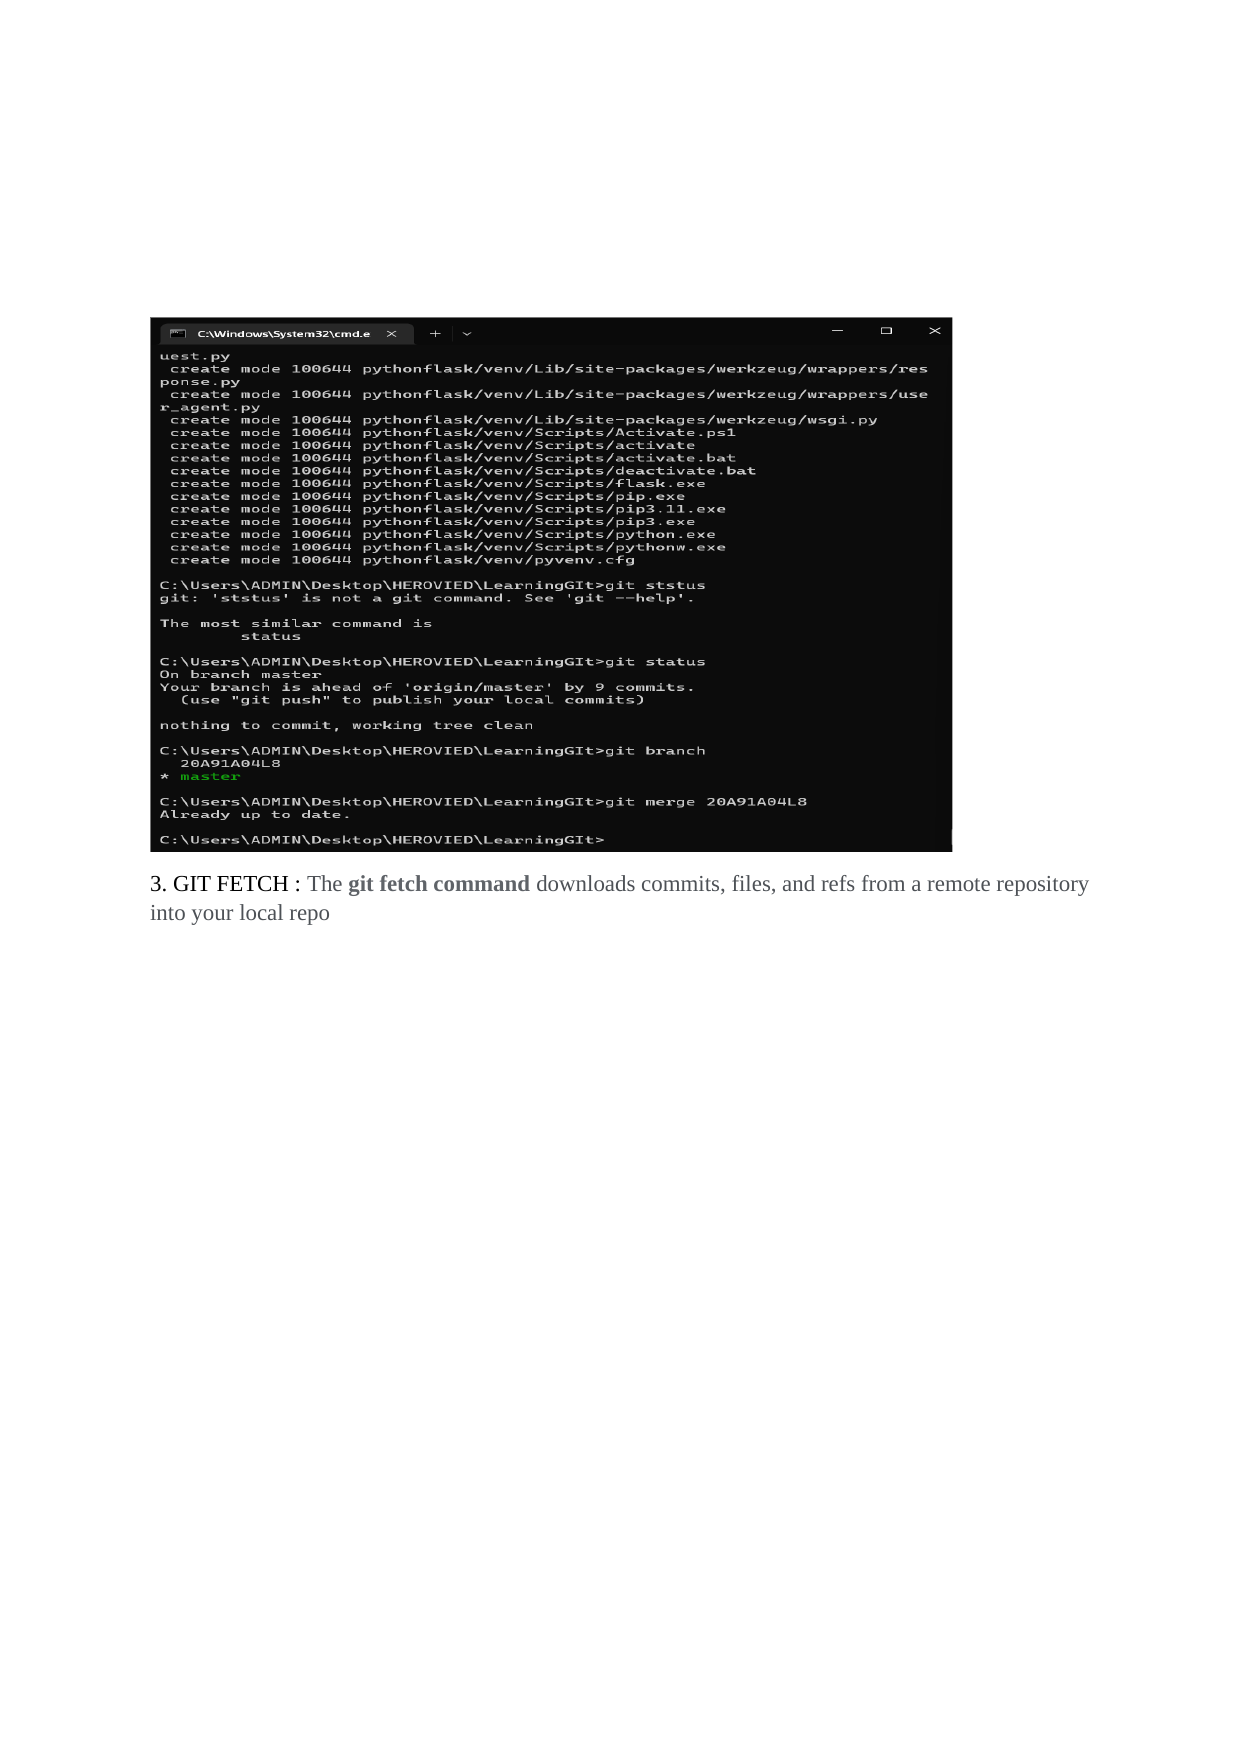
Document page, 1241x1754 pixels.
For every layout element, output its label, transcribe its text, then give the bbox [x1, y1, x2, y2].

text 3. GIT FETCH : The git fetch command downloads commits, files, and refs from a remote repository into your local repo [150, 871, 1090, 925]
picture [150, 317, 953, 852]
